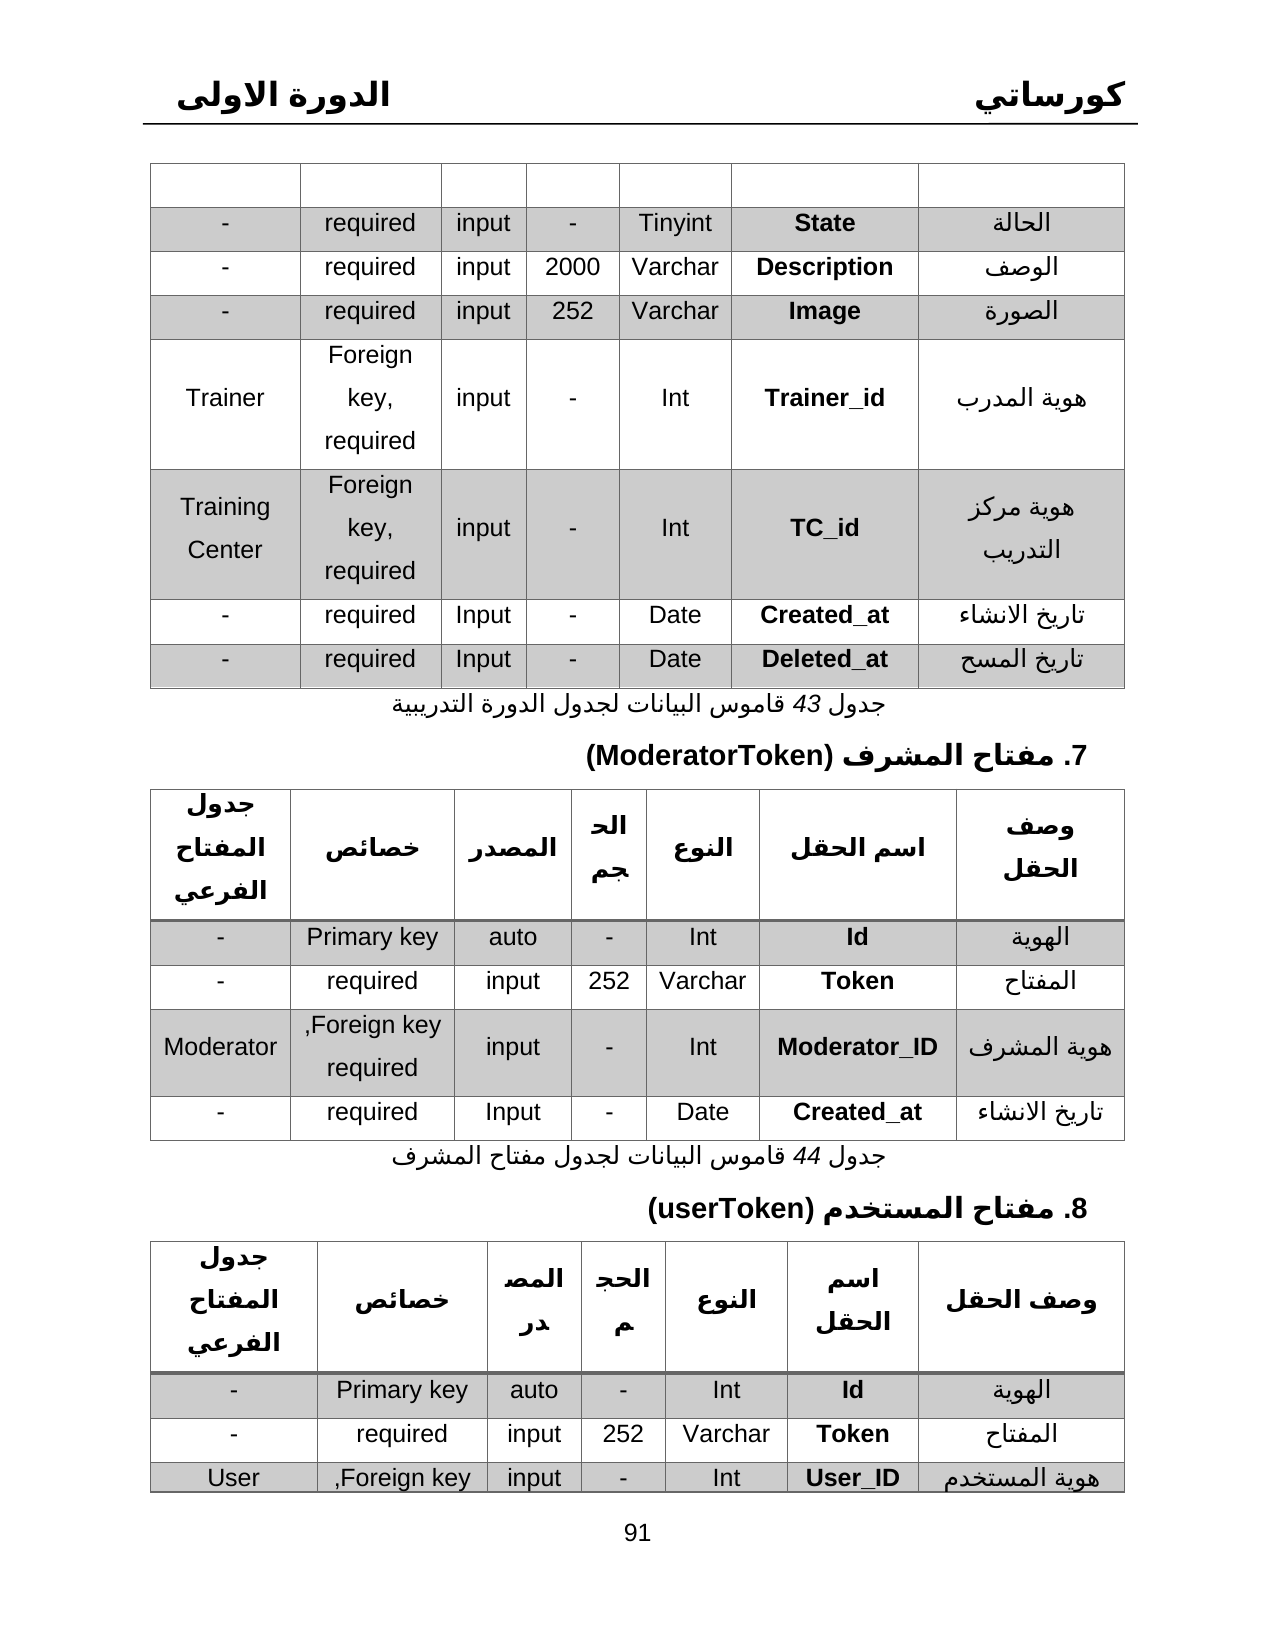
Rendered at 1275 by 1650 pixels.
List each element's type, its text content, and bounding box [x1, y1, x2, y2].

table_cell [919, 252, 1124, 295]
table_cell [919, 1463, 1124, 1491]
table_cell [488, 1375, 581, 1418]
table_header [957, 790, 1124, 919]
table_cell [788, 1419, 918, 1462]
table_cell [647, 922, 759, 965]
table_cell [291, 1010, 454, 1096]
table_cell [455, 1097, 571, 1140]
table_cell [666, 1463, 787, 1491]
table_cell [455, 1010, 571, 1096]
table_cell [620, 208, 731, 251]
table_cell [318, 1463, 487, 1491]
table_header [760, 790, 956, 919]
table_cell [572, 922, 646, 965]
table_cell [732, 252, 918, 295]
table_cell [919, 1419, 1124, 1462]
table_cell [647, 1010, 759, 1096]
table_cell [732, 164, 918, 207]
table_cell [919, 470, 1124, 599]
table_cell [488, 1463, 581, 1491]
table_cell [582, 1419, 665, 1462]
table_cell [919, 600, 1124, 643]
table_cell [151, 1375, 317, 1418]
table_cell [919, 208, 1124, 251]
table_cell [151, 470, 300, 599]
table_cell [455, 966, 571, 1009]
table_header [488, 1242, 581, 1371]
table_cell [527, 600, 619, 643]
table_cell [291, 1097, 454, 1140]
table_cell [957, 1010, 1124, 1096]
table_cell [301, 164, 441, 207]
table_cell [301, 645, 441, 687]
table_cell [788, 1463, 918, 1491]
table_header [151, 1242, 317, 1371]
text جدول 43 قاموس البيانات لجدول الدورة التدريبية [150, 689, 1125, 717]
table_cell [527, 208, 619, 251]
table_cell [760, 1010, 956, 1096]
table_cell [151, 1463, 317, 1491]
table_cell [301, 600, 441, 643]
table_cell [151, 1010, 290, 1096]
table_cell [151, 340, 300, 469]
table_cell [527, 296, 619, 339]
text جدول 44 قاموس البيانات لجدول مفتاح المشرف [150, 1141, 1125, 1170]
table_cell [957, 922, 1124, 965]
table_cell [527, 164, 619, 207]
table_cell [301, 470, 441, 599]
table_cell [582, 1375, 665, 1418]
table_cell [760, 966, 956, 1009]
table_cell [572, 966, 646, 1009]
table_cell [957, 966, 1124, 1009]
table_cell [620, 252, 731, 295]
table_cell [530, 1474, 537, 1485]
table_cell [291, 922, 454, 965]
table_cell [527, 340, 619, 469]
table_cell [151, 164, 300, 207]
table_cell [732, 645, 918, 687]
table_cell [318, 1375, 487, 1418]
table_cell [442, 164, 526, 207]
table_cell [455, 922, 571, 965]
subtitle مفتاح المشرف (ModeratorToken) [150, 738, 1087, 772]
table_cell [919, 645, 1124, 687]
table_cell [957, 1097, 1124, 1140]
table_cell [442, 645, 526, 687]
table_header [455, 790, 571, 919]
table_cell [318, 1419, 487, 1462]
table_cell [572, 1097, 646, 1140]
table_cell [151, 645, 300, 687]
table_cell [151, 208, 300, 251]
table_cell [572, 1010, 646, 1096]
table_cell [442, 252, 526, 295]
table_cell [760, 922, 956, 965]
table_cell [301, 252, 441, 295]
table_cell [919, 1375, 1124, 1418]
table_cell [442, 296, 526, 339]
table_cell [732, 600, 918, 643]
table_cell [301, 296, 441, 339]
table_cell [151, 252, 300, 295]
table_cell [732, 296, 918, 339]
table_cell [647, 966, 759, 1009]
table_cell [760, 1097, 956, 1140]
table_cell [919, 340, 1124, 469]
subtitle مفتاح المستخدم (userToken) [150, 1191, 1087, 1224]
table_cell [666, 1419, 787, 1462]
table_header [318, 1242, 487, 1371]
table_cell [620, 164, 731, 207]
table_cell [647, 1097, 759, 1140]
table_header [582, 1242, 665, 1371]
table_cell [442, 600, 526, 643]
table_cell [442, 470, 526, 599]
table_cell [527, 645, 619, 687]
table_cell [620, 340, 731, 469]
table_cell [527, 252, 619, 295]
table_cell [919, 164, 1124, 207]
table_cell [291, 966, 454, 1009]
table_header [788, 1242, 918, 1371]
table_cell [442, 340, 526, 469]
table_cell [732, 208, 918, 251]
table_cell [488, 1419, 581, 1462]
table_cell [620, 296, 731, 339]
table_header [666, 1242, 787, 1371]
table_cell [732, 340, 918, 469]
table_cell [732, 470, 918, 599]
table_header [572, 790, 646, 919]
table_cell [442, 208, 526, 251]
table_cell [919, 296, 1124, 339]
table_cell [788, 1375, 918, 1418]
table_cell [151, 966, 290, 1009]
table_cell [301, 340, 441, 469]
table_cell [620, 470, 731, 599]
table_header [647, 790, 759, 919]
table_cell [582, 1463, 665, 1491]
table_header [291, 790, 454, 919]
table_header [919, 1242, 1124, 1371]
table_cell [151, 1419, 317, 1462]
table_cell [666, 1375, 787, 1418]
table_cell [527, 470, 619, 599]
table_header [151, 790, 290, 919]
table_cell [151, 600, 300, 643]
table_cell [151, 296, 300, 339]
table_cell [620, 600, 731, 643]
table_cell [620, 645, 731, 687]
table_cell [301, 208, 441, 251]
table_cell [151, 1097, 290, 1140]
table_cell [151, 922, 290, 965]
